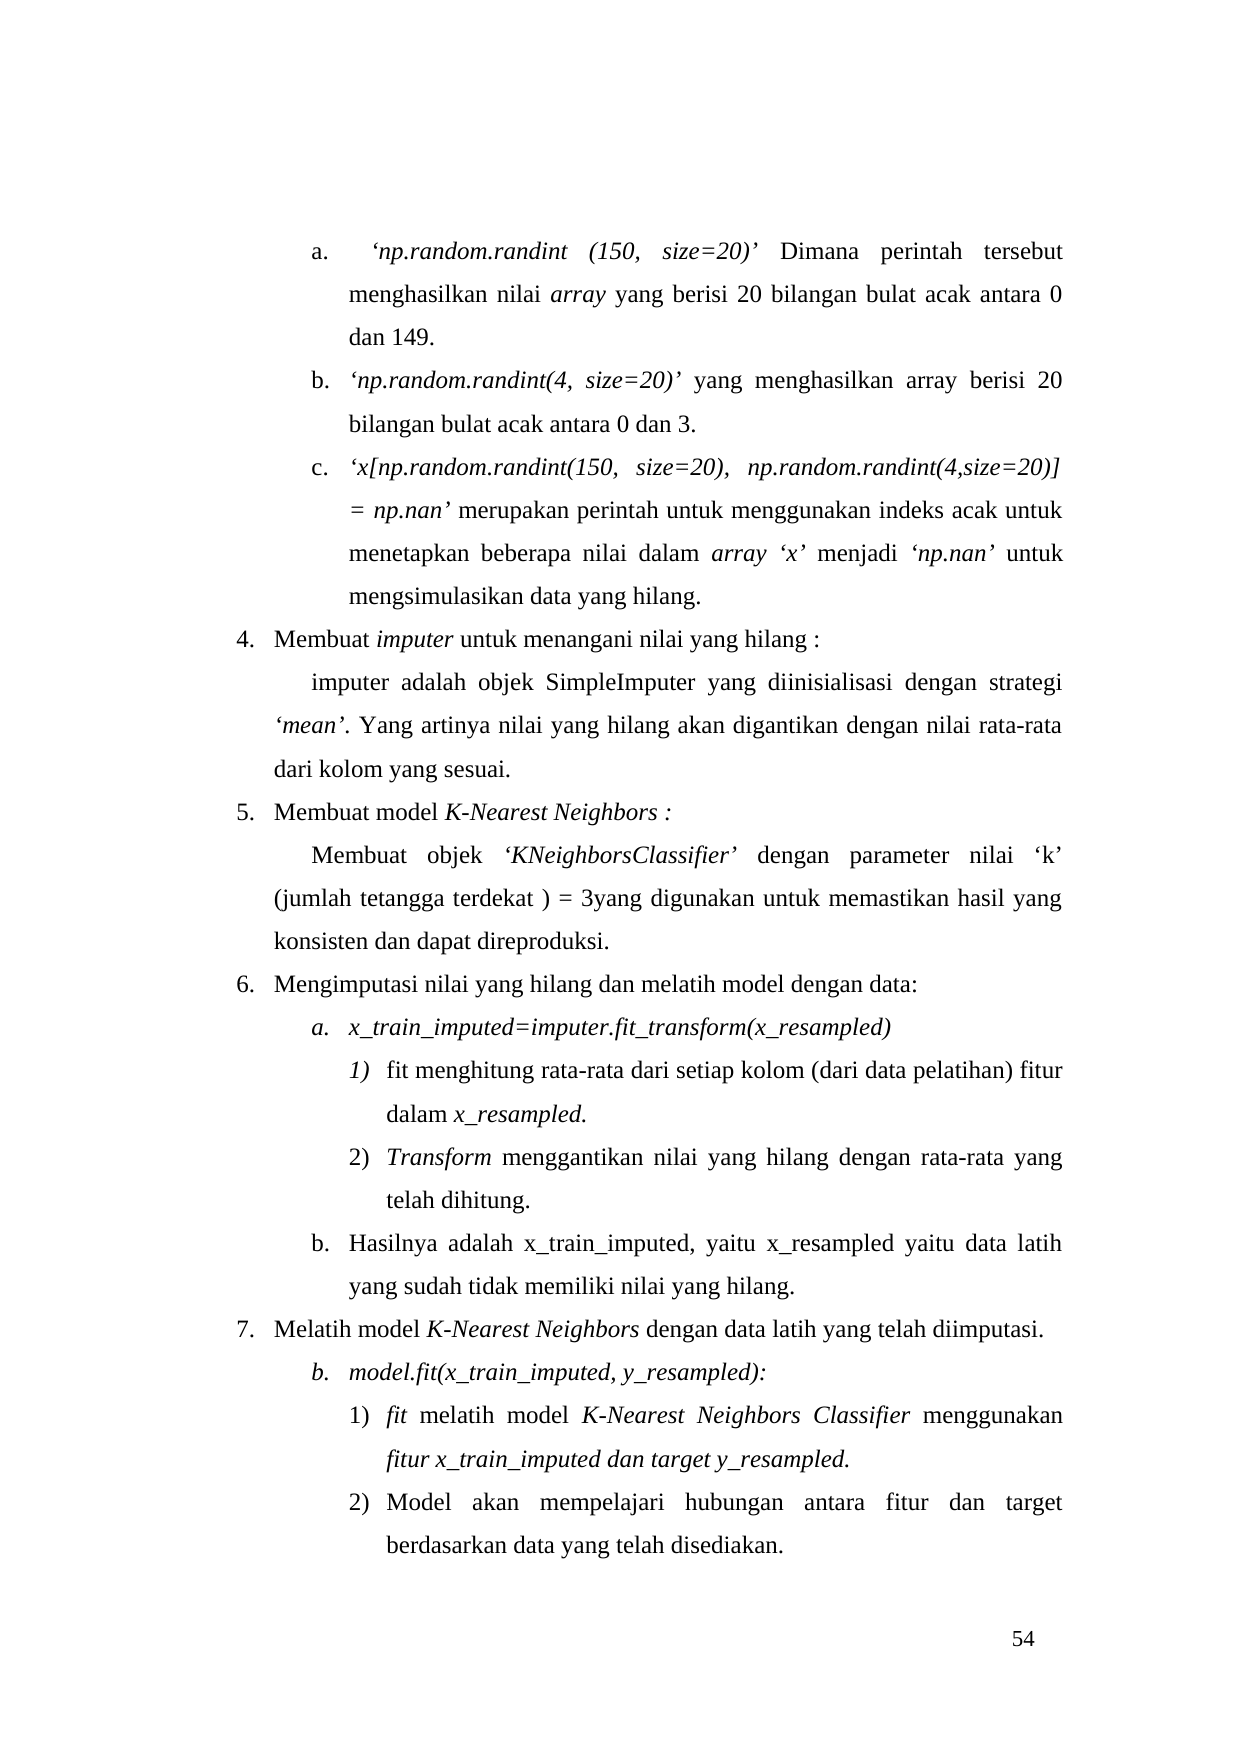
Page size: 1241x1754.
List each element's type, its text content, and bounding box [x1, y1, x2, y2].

list ‘np.random.randint(4, size=20)’ yang menghasilkan array berisi 20 bilangan bulat acak antara 0 dan 3. [311, 366, 1063, 437]
list fit menghitung rata-rata dari setiap kolom (dari data pelatihan) fitur dalam x_resampled. [349, 1056, 1063, 1127]
list Mengimputasi nilai yang hilang dan melatih model dengan data: [236, 969, 1063, 998]
list x_train_imputed=imputer.fit_transform(x_resampled) [311, 1012, 1063, 1041]
list Membuat model K-Nearest Neighbors : [236, 797, 1063, 826]
list Melatih model K-Nearest Neighbors dengan data latih yang telah diimputasi. [236, 1314, 1063, 1343]
list fit melatih model K-Nearest Neighbors Classifier menggunakan fitur x_train_imputed dan target y_resampled. [349, 1401, 1063, 1472]
list Model akan mempelajari hubungan antara fitur dan target berdasarkan data yang telah disediakan. [349, 1487, 1063, 1559]
list ‘np.random.randint (150, size=20)’ Dimana perintah tersebut menghasilkan nilai array yang berisi 20 bilangan bulat acak antara 0 dan 149. [311, 236, 1063, 351]
list Membuat objek ‘KNeighborsClassifier’ dengan parameter nilai ‘k’ (jumlah tetangga terdekat ) = 3yang digunakan untuk memastikan hasil yang konsisten dan dapat direproduksi. [274, 840, 1063, 955]
list model.fit(x_train_imputed, y_resampled): [311, 1357, 1063, 1386]
list Transform menggantikan nilai yang hilang dengan rata-rata yang telah dihitung. [349, 1142, 1063, 1214]
list imputer adalah objek SimpleImputer yang diinisialisasi dengan strategi ‘mean’. Yang artinya nilai yang hilang akan digantikan dengan nilai rata-rata dari kolom yang sesuai. [274, 667, 1063, 782]
list Membuat imputer untuk menangani nilai yang hilang : [236, 624, 1063, 653]
list ‘x[np.random.randint(150, size=20), np.random.randint(4,size=20)] = np.nan’ merupakan perintah untuk menggunakan indeks acak untuk menetapkan beberapa nilai dalam array ‘x’ menjadi ‘np.nan’ untuk mengsimulasikan data yang hilang. [311, 452, 1063, 610]
list Hasilnya adalah x_train_imputed, yaitu x_resampled yaitu data latih yang sudah tidak memiliki nilai yang hilang. [311, 1228, 1063, 1300]
